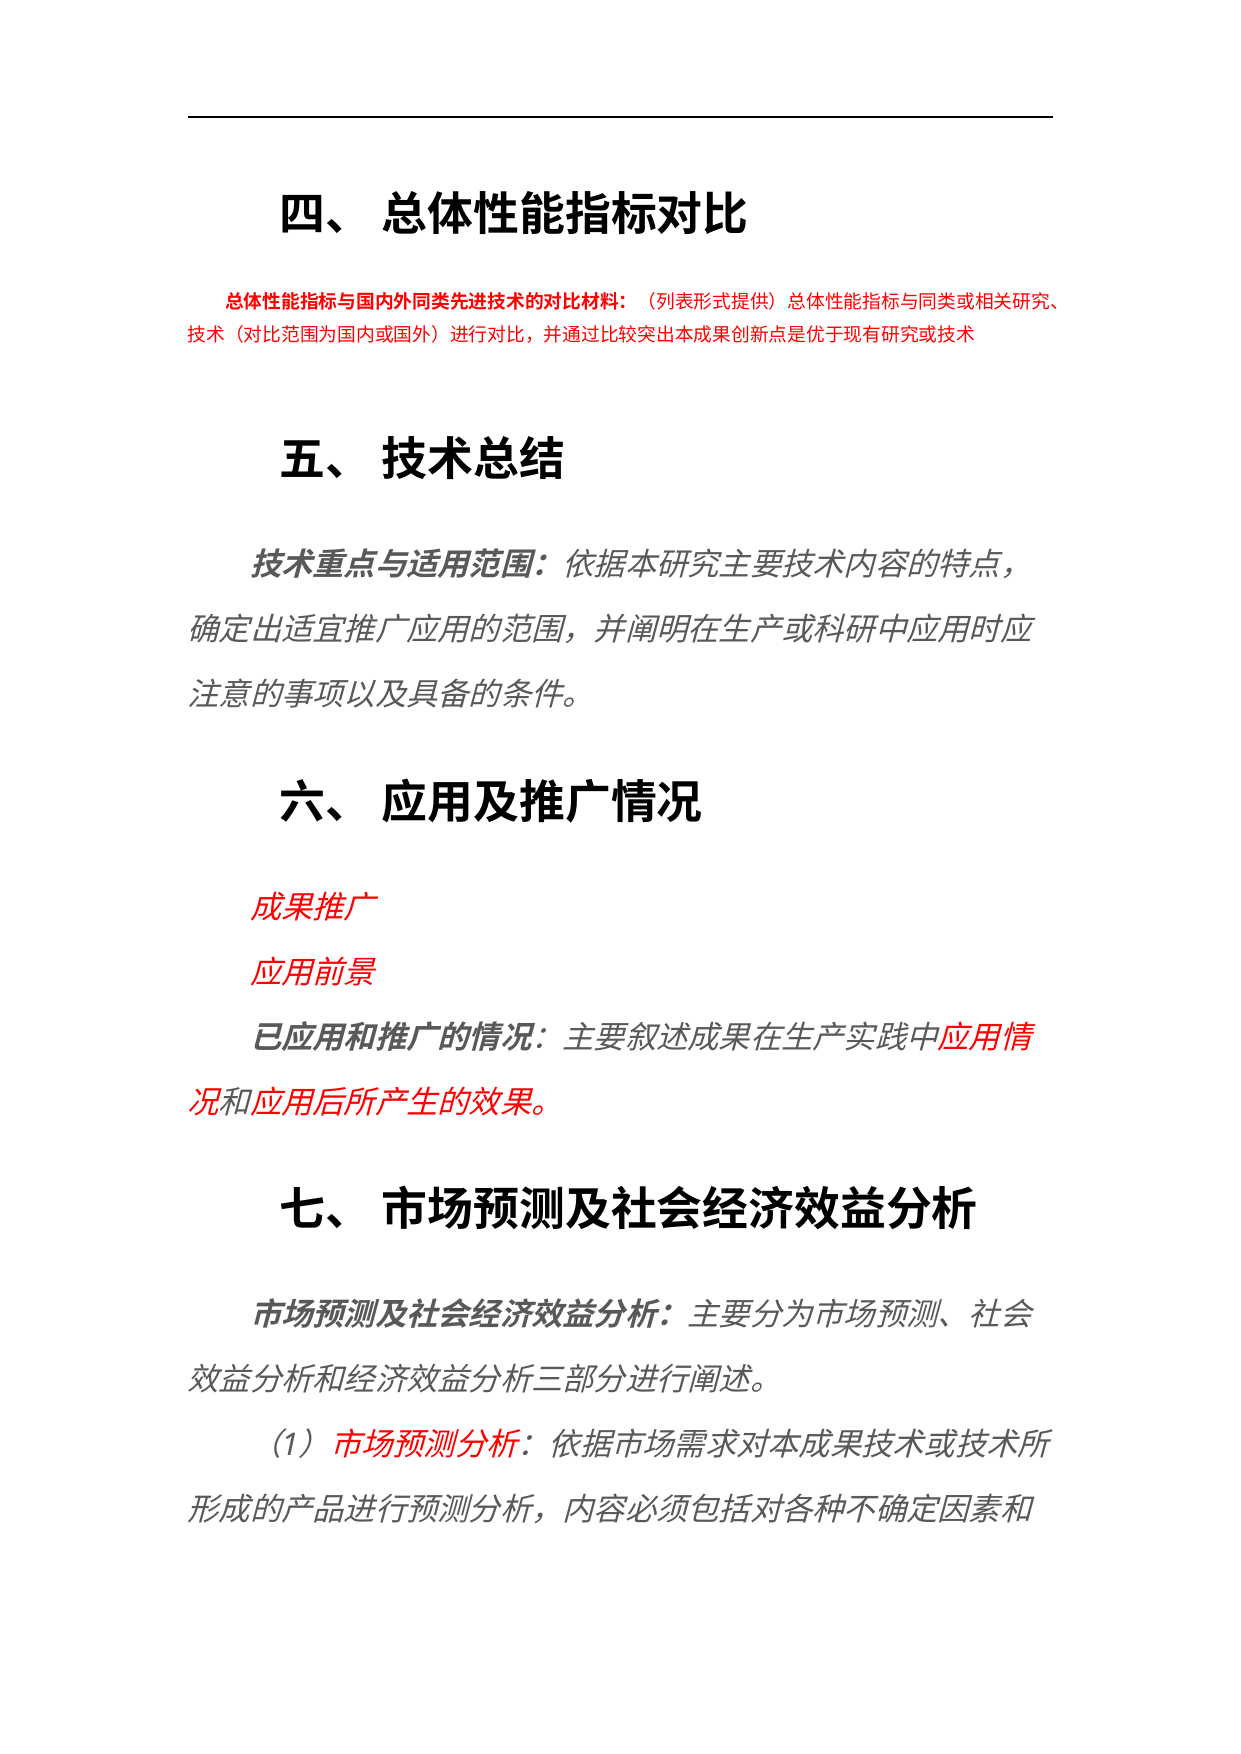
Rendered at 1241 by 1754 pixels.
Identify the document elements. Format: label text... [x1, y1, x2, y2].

text 成果推广 [187, 872, 1053, 937]
text 总体性能指标与国内外同类先进技术的对比材料：（列表形式提供）总体性能指标与同类或相关研究、技术（对比范围为国内或国外）进行对比，并通过比较突出本成果创新点是优于现有研究或技术 [187, 284, 1053, 349]
subtitle 市场预测及社会经济效益分析 [187, 1157, 1053, 1254]
text 市场预测及社会经济效益分析：主要分为市场预测、社会效益分析和经济效益分析三部分进行阐述。 [187, 1279, 1053, 1409]
subtitle 总体性能指标对比 [187, 162, 1053, 259]
text 应用前景 [187, 937, 1053, 1002]
subtitle 应用及推广情况 [187, 749, 1053, 847]
text 已应用和推广的情况：主要叙述成果在生产实践中应用情况和应用后所产生的效果。 [187, 1002, 1053, 1132]
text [187, 1409, 1053, 1539]
text 技术重点与适用范围：依据本研究主要技术内容的特点，确定出适宜推广应用的范围，并阐明在生产或科研中应用时应注意的事项以及具备的条件。 [187, 529, 1053, 724]
subtitle 技术总结 [187, 407, 1053, 504]
